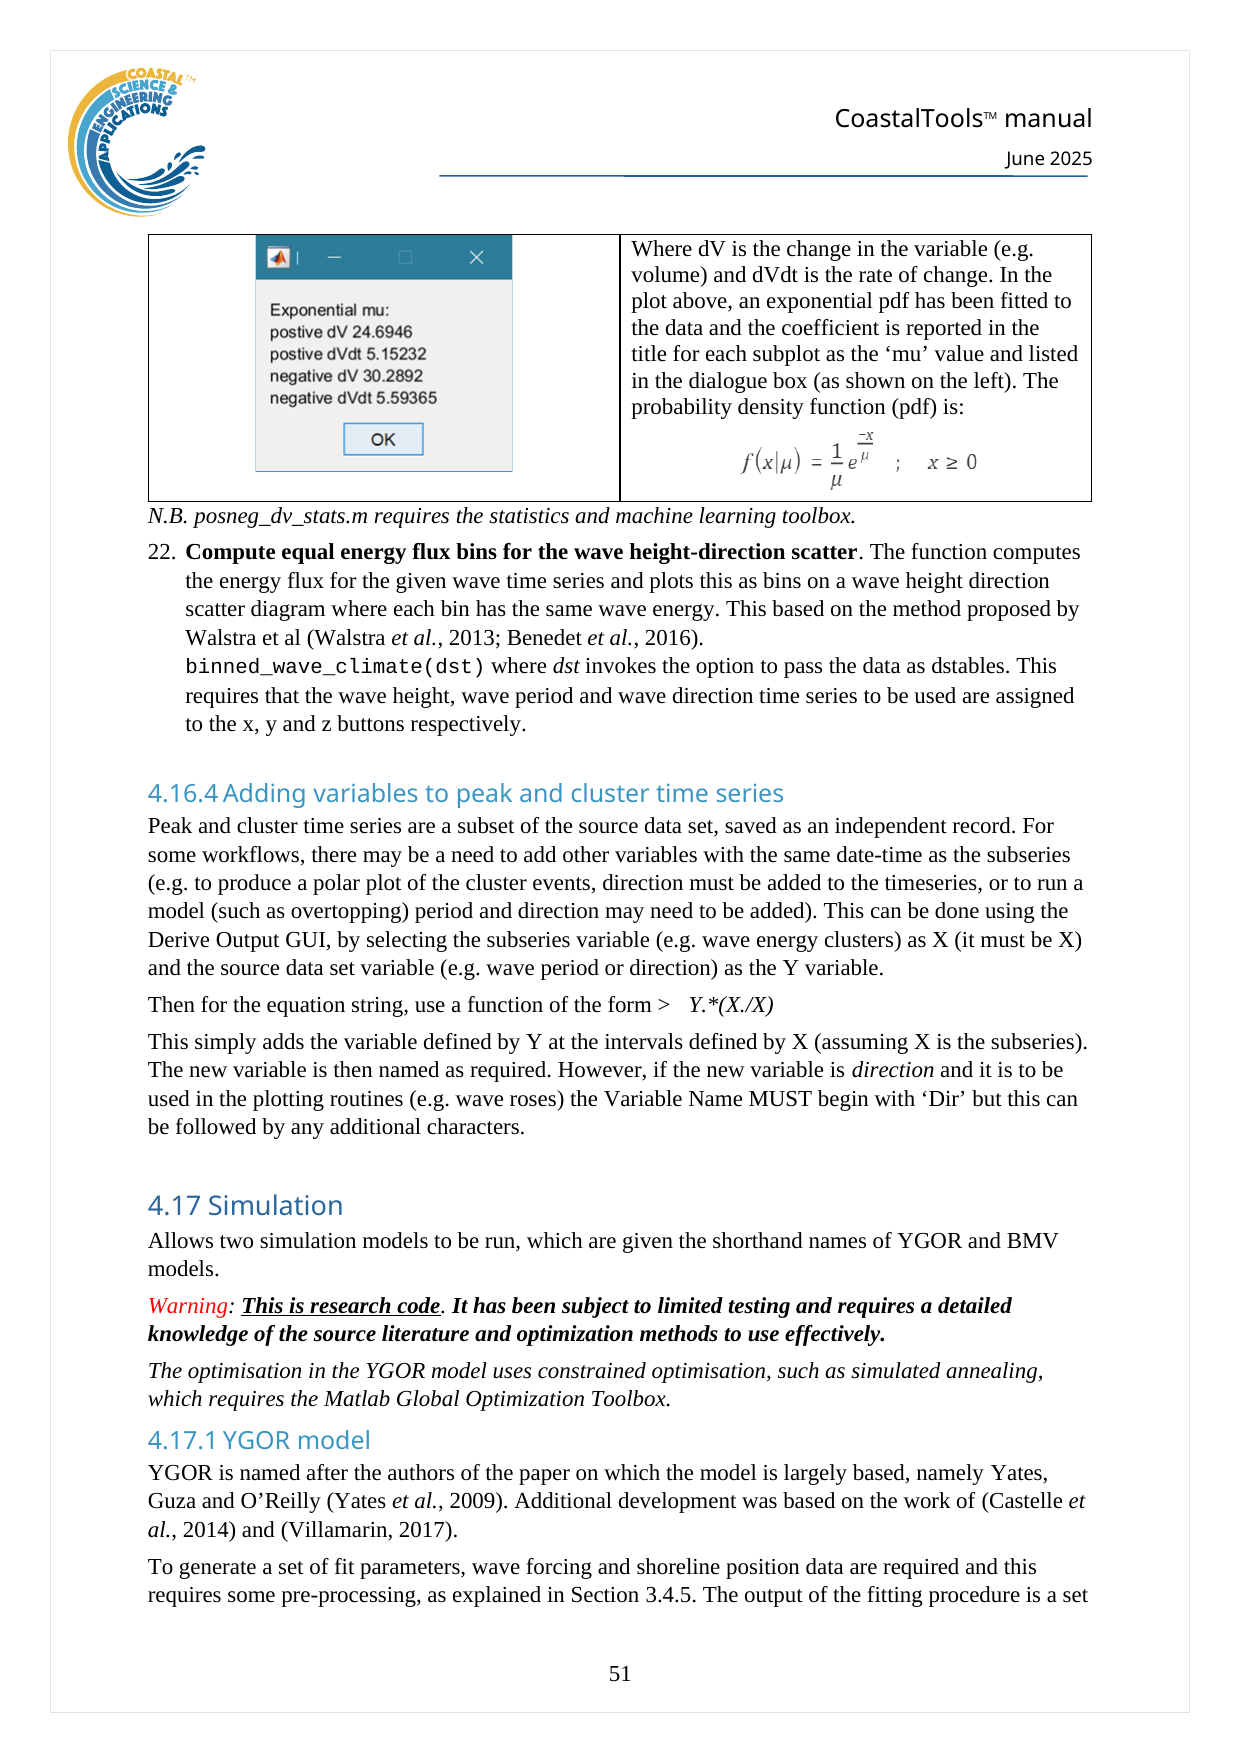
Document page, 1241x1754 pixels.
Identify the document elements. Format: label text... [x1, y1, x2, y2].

text This simply adds the variable defined by Y at the intervals defined by X (assuming X is the subseries). The new variable is then named as required. However, if the new variable is direction and it is to be used in the plotting routines (e.g. wave roses) the Variable Name MUST begin with ‘Dir’ but this can be followed by any additional characters. [148, 1028, 1093, 1140]
subtitle YGOR model [148, 1422, 1093, 1456]
table_cell Where dV is the change in the variable (e.g. volume) and dVdt is the rate of change. In the plot above, an exponential pdf has been fitted to the data and the coefficient is reported in the title for each subplot as the ‘mu’ value and listed in the dialogue box (as shown on the left). The probability density function (pdf) is: [621, 235, 1091, 501]
text The optimisation in the YGOR model uses constrained optimisation, such as simulated annealing, which requires the Matlab Global Optimization Toolbox. The profile fitting in the BMV model uses the constrained curve fitting function, lsqcurvefit, also from the Matlab Global Optimization Toolbox. If this is not installed the Simulation UI is not accessible. [148, 1357, 1093, 1412]
list Compute equal energy flux bins for the wave height-direction scatter. The function computes the energy flux for the given wave time series and plots this as bins on a wave height direction scatter diagram where each bin has the same wave energy. This based on the method proposed by Walstra et al (Walstra et al., 2013; Benedet et al., 2016). [148, 538, 1093, 650]
text Peak and cluster time series are a subset of the source data set, saved as an independent record. For some workflows, there may be a need to add other variables with the same date-time as the subseries (e.g. to produce a polar plot of the cluster events, direction must be added to the timeseries, or to run a model (such as overtopping) period and direction may need to be added). This can be done using the Derive Output GUI, by selecting the subseries variable (e.g. wave energy clusters) as X (it must be X) and the source data set variable (e.g. wave period or direction) as the Y variable. [148, 812, 1093, 981]
table_cell [149, 235, 619, 501]
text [148, 1553, 1093, 1607]
text N.B. posneg_dv_stats.m requires the statistics and machine learning toolbox. [148, 502, 1093, 528]
picture [731, 427, 980, 493]
subtitle Adding variables to peak and cluster time series [148, 776, 1093, 809]
text YGOR is named after the authors of the paper on which the model is largely based, namely Yates, Guza and O’Reilly (Yates et al., 2009). Additional development was based on the work of (Castelle et al., 2014) and (Villamarin, 2017). [148, 1459, 1093, 1542]
text Then for the equation string, use a function of the form > Y.*(X./X) [148, 991, 1093, 1018]
text Allows two simulation models to be run, which are given the shorthand names of YGOR and BMV models. [148, 1227, 1093, 1281]
picture [255, 235, 513, 472]
list binned_wave_climate(dst) where dst invokes the option to pass the data as dstables. This requires that the wave height, wave period and wave direction time series to be used are assigned to the x, y and z buttons respectively. [185, 652, 1093, 737]
text Warning: This is research code. It has been subject to limited testing and requires a detailed knowledge of the source literature and optimization methods to use effectively. [148, 1292, 1093, 1347]
subtitle Simulation [148, 1187, 1093, 1224]
